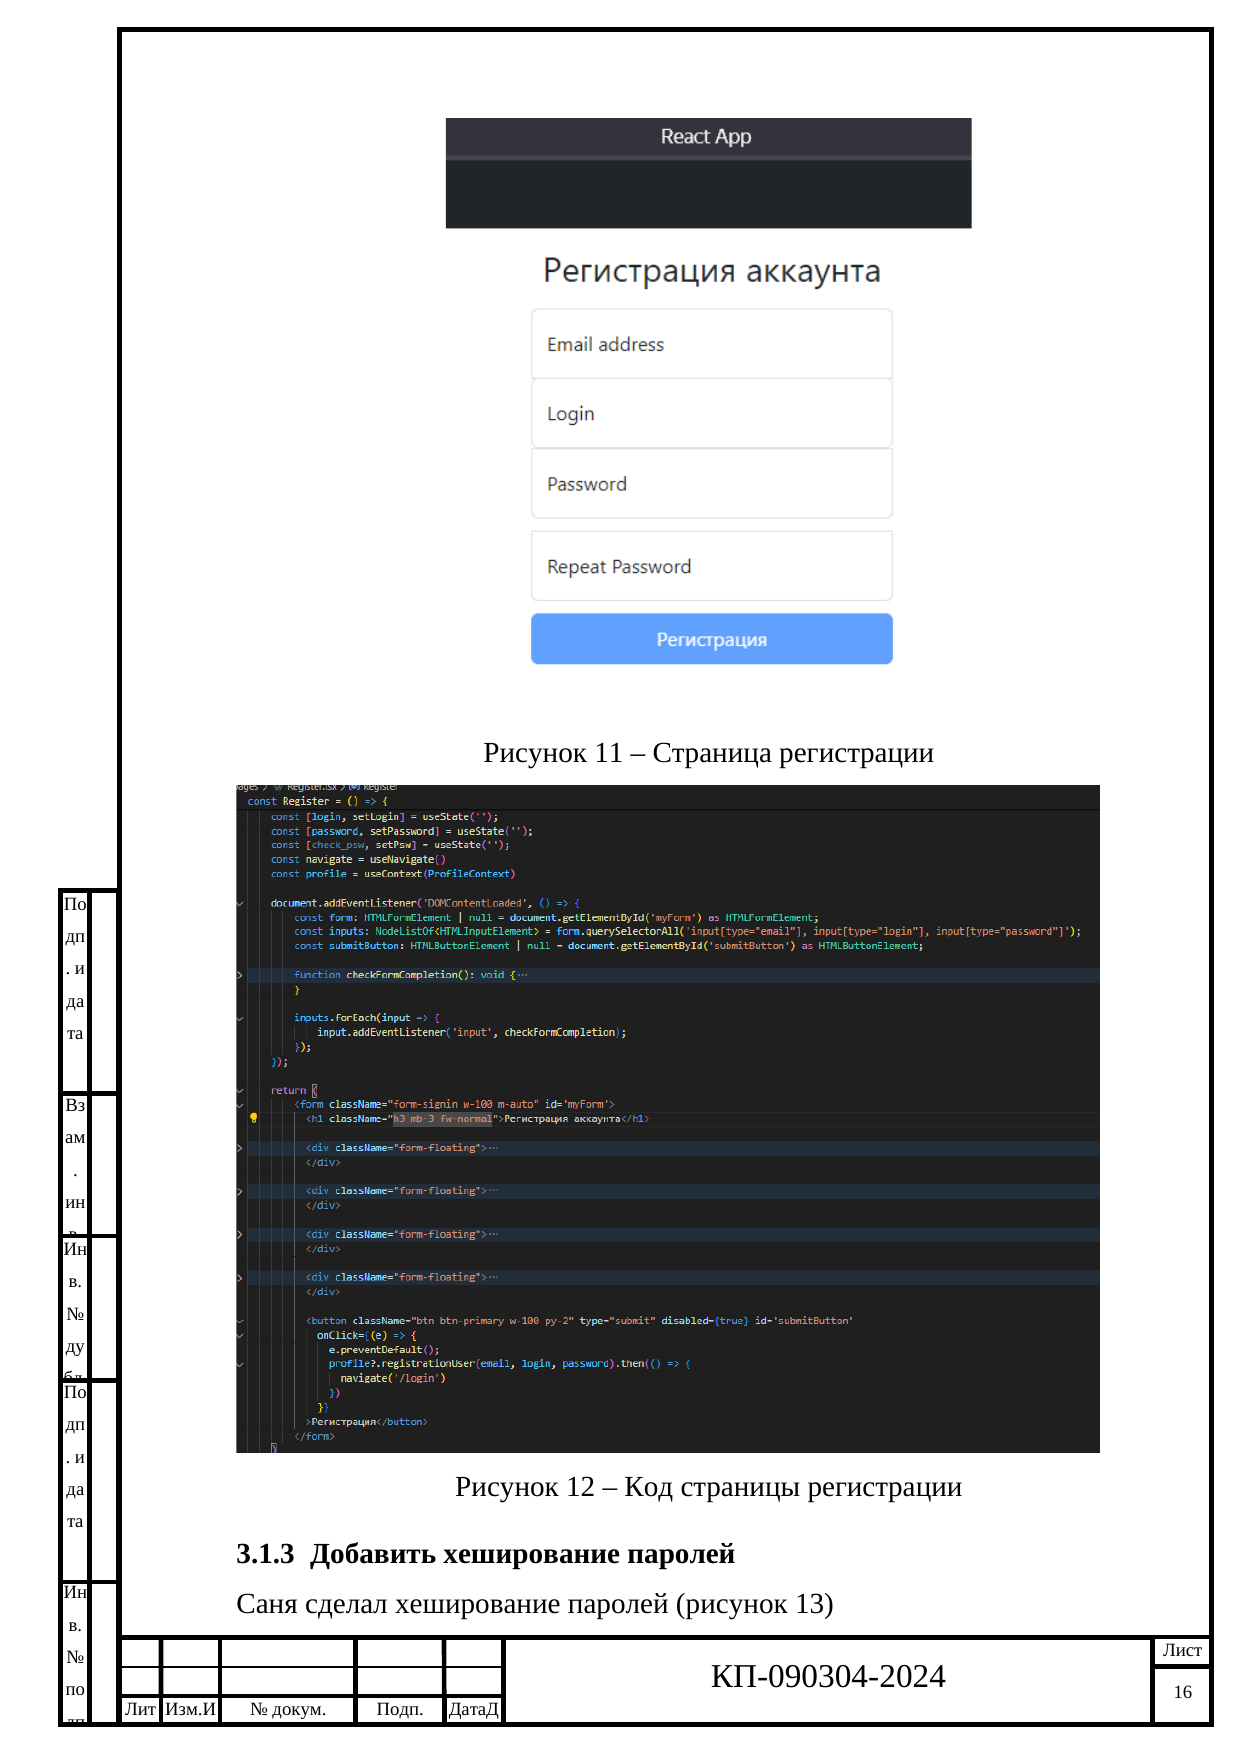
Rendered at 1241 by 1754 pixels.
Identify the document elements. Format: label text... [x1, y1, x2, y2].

subtitle Добавить хеширование паролей [162, 1536, 1181, 1570]
picture [236, 785, 1100, 1453]
text Рисунок 11 – Страница регистрации [162, 735, 1181, 768]
picture [445, 118, 972, 719]
text Рисунок 12 – Код страницы регистрации [162, 1469, 1181, 1503]
text Саня сделал хеширование паролей (рисунок 13) [162, 1586, 1181, 1620]
